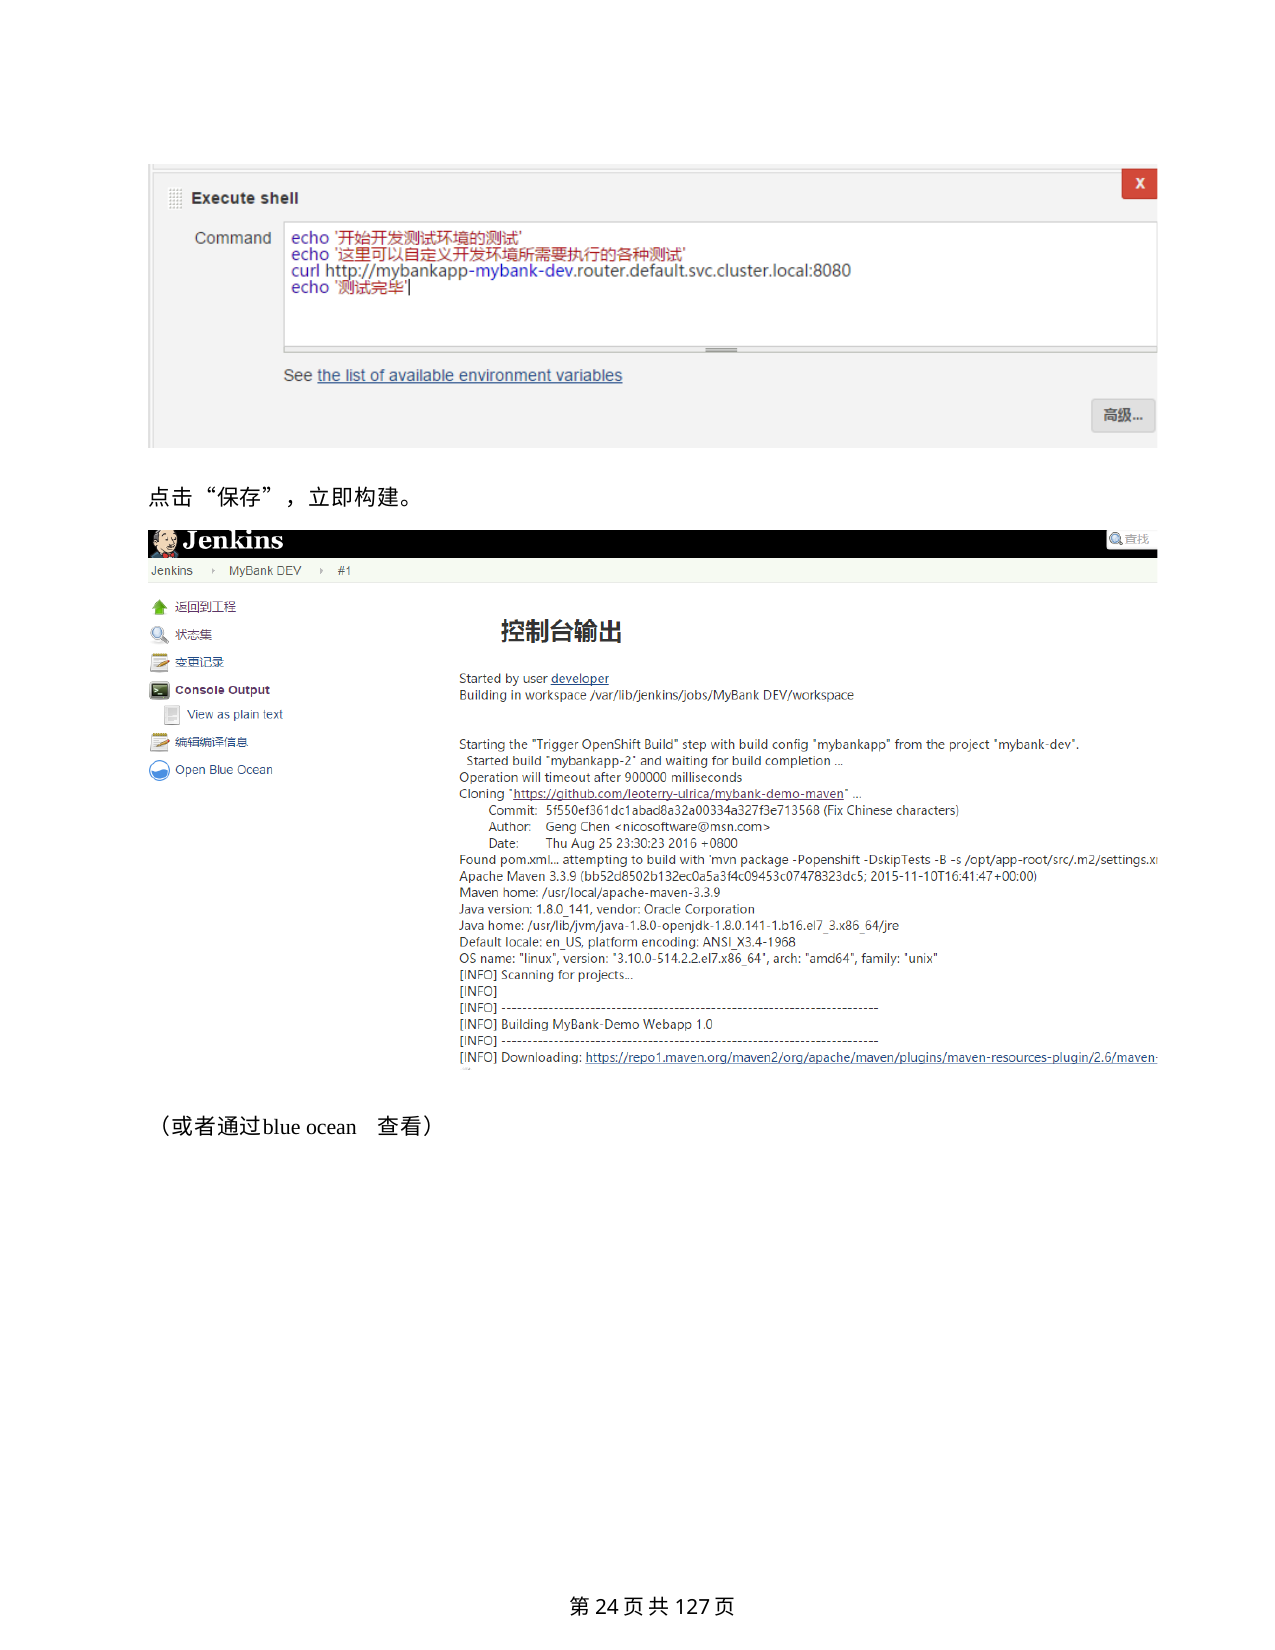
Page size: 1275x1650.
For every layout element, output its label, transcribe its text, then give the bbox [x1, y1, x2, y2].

picture [148, 164, 1158, 448]
text （或者通过blue ocean查看） [148, 1106, 1156, 1143]
text 点击“保存”，立即构建。 [148, 477, 1156, 515]
picture [148, 530, 1158, 1070]
